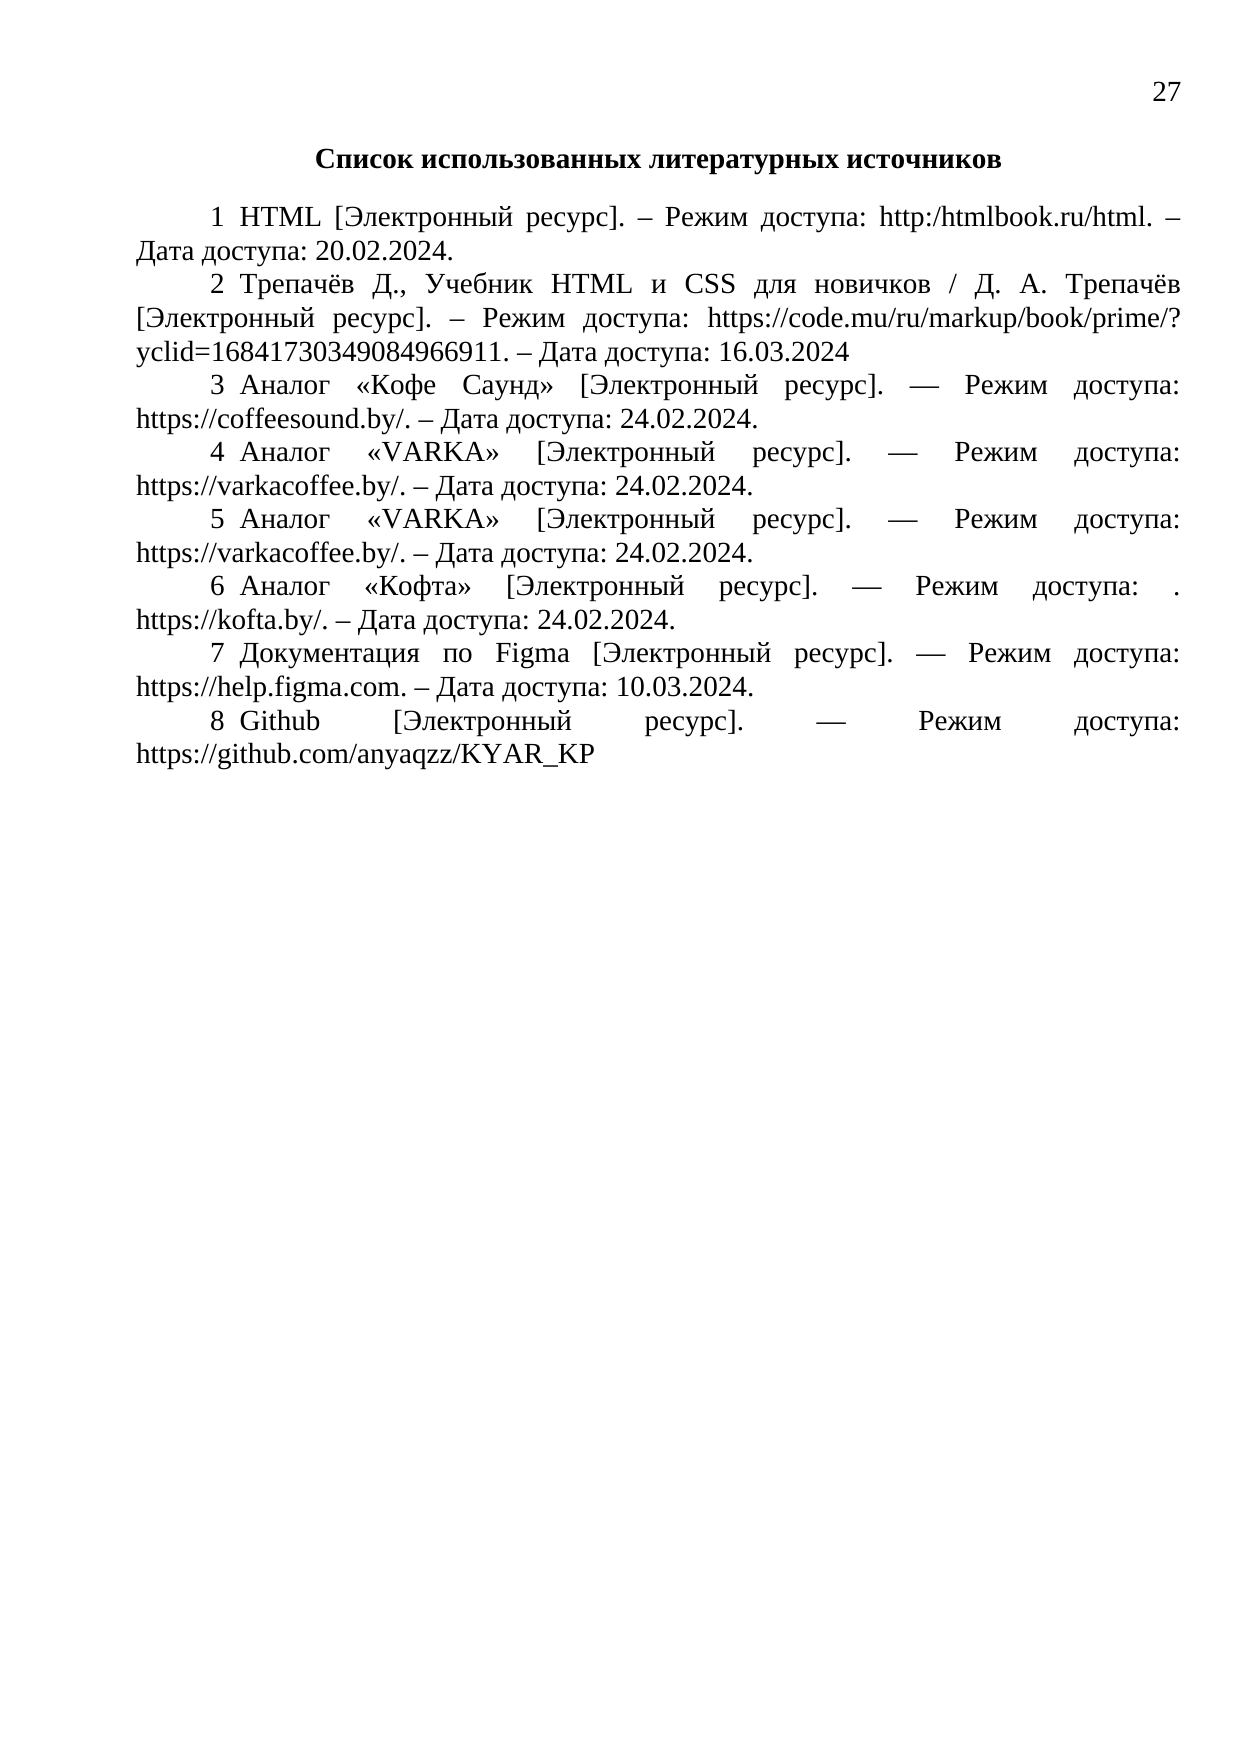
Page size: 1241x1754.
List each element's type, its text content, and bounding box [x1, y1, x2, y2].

list HTML [Электронный ресурс]. – Режим доступа: http:/htmlbook.ru/html. – Дата доступа: 20.02.2024. [136, 199, 1181, 267]
list Аналог «Кофе Саунд» [Электронный ресурс]. — Режим доступа: https://coffeesound.by/. – Дата доступа: 24.02.2024. [136, 367, 1181, 434]
list Трепачёв Д., Учебник HTML и CSS для новичков / Д. А. Трепачёв [Электронный ресурс]. – Режим доступа: https://code.mu/ru/markup/book/prime/?yclid=16841730349084966911. – Дата доступа: 16.03.2024 [136, 267, 1181, 367]
list Документация по Figma [Электронный ресурс]. — Режим доступа: https://help.figma.com. – Дата доступа: 10.03.2024. [136, 636, 1181, 703]
list Аналог «Кофта» [Электронный ресурс]. — Режим доступа: . https://kofta.by/. – Дата доступа: 24.02.2024. [136, 568, 1181, 636]
list Аналог «VARKA» [Электронный ресурс]. — Режим доступа: https://varkacoffee.by/. – Дата доступа: 24.02.2024. [136, 501, 1181, 568]
text Список использованных литературных источников [136, 141, 1181, 174]
list Github [Электронный ресурс]. — Режим доступа: https://github.com/anyaqzz/KYAR_KP [136, 703, 1181, 770]
list Аналог «VARKA» [Электронный ресурс]. — Режим доступа: https://varkacoffee.by/. – Дата доступа: 24.02.2024. [136, 434, 1181, 501]
